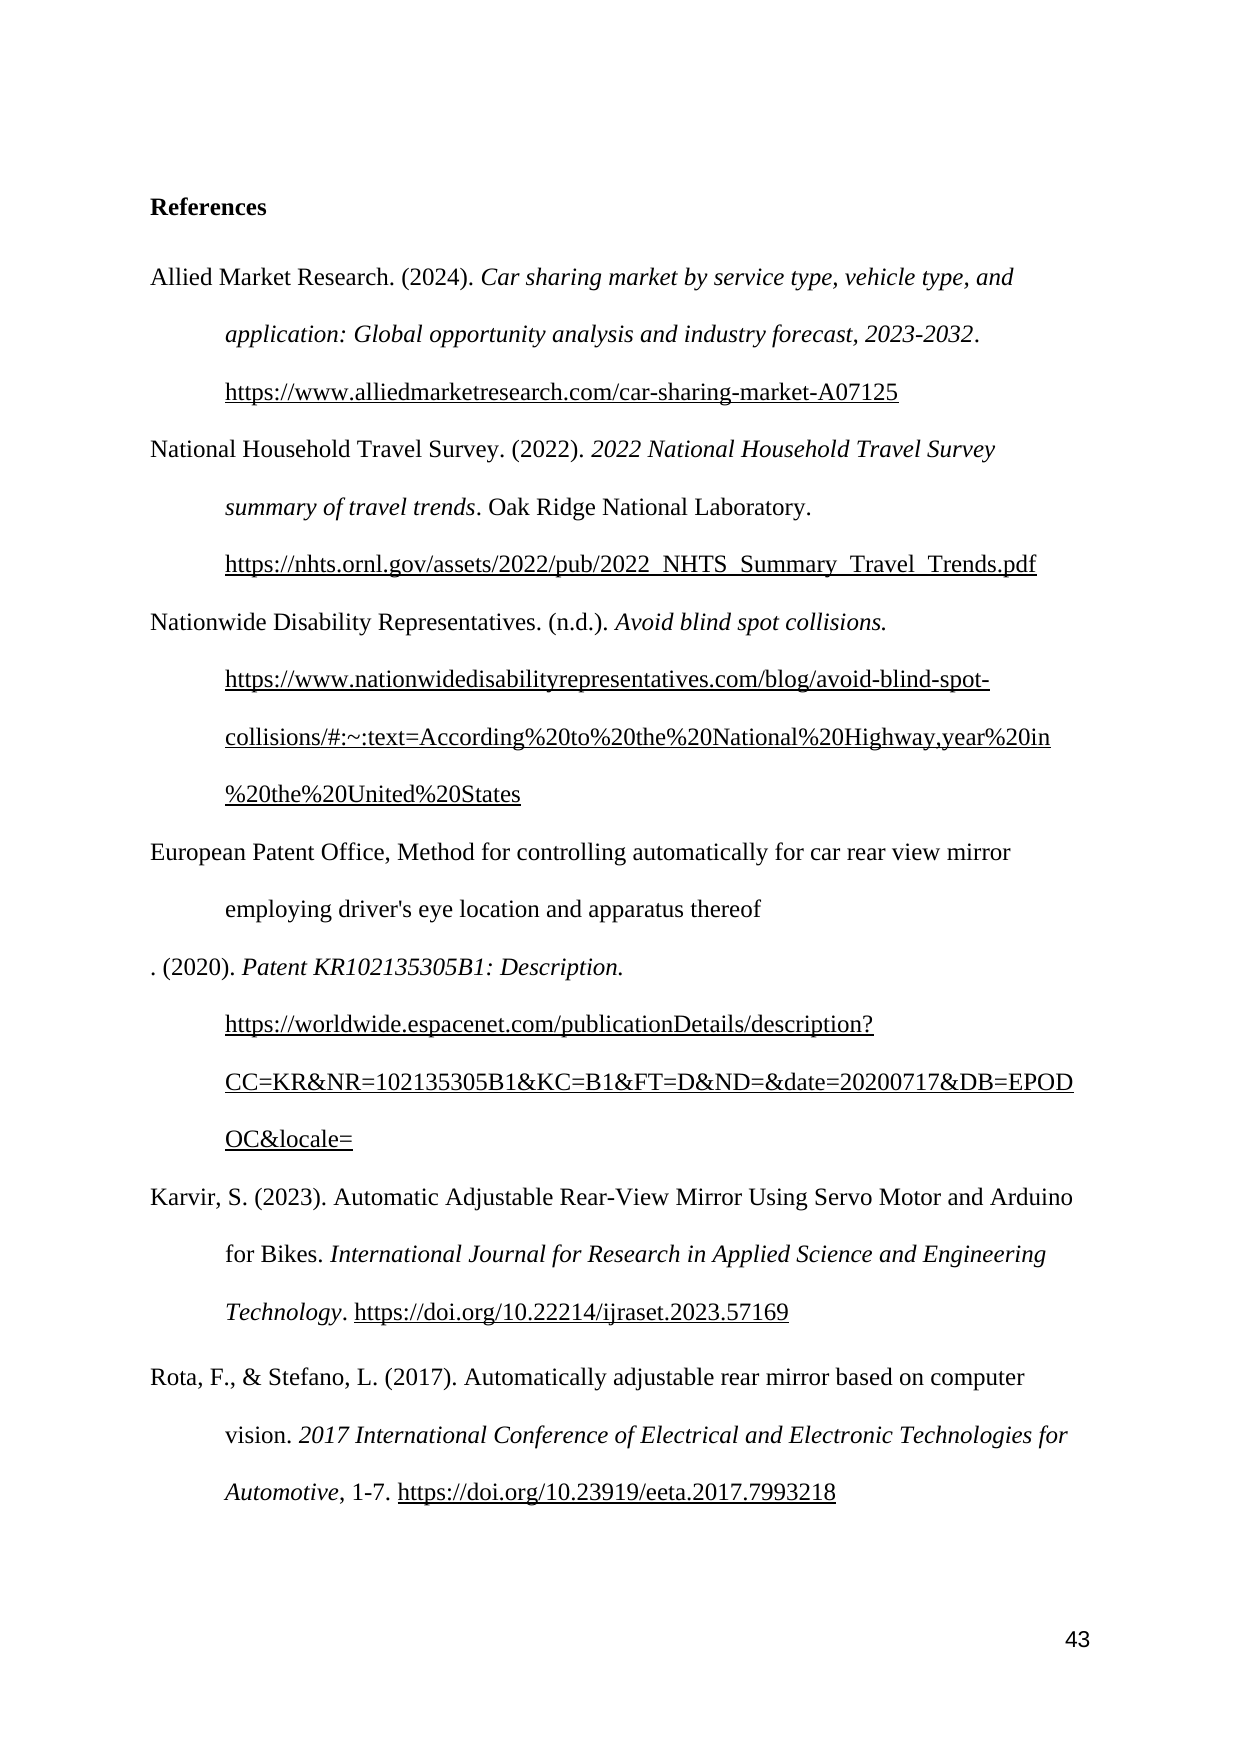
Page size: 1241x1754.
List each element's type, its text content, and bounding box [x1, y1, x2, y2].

text European Patent Office, Method for controlling automatically for car rear view mirror employing driver's eye location and apparatus thereof [150, 837, 1090, 923]
text Karvir, S. (2023). Automatic Adjustable Rear-View Mirror Using Servo Motor and Arduino for Bikes. International Journal for Research in Applied Science and Engineering Technology. https://doi.org/10.22214/ijraset.2023.57169 [150, 1182, 1090, 1325]
text Allied Market Research. (2024). Car sharing market by service type, vehicle type, and application: Global opportunity analysis and industry forecast, 2023-2032. https://www.alliedmarketresearch.com/car-sharing-market-A07125 [150, 262, 1090, 405]
subtitle References [150, 192, 1090, 220]
text National Household Travel Survey. (2022). 2022 National Household Travel Survey summary of travel trends. Oak Ridge National Laboratory. https://nhts.ornl.gov/assets/2022/pub/2022_NHTS_Summary_Travel_Trends.pdf [150, 434, 1090, 578]
text Rota, F., & Stefano, L. (2017). Automatically adjustable rear mirror based on computer vision. 2017 International Conference of Electrical and Electronic Technologies for Automotive, 1-7. https://doi.org/10.23919/eeta.2017.7993218 [150, 1362, 1090, 1506]
text Nationwide Disability Representatives. (n.d.). Avoid blind spot collisions. https://www.nationwidedisabilityrepresentatives.com/blog/avoid-blind-spot-collisions/#:~:text=According%20to%20the%20National%20Highway,year%20in%20the%20United%20States [150, 607, 1090, 808]
text . (2020). Patent KR102135305B1: Description. https://worldwide.espacenet.com/publicationDetails/description?CC=KR&NR=102135305B1&KC=B1&FT=D&ND=&date=20200717&DB=EPODOC&locale= [150, 952, 1090, 1153]
